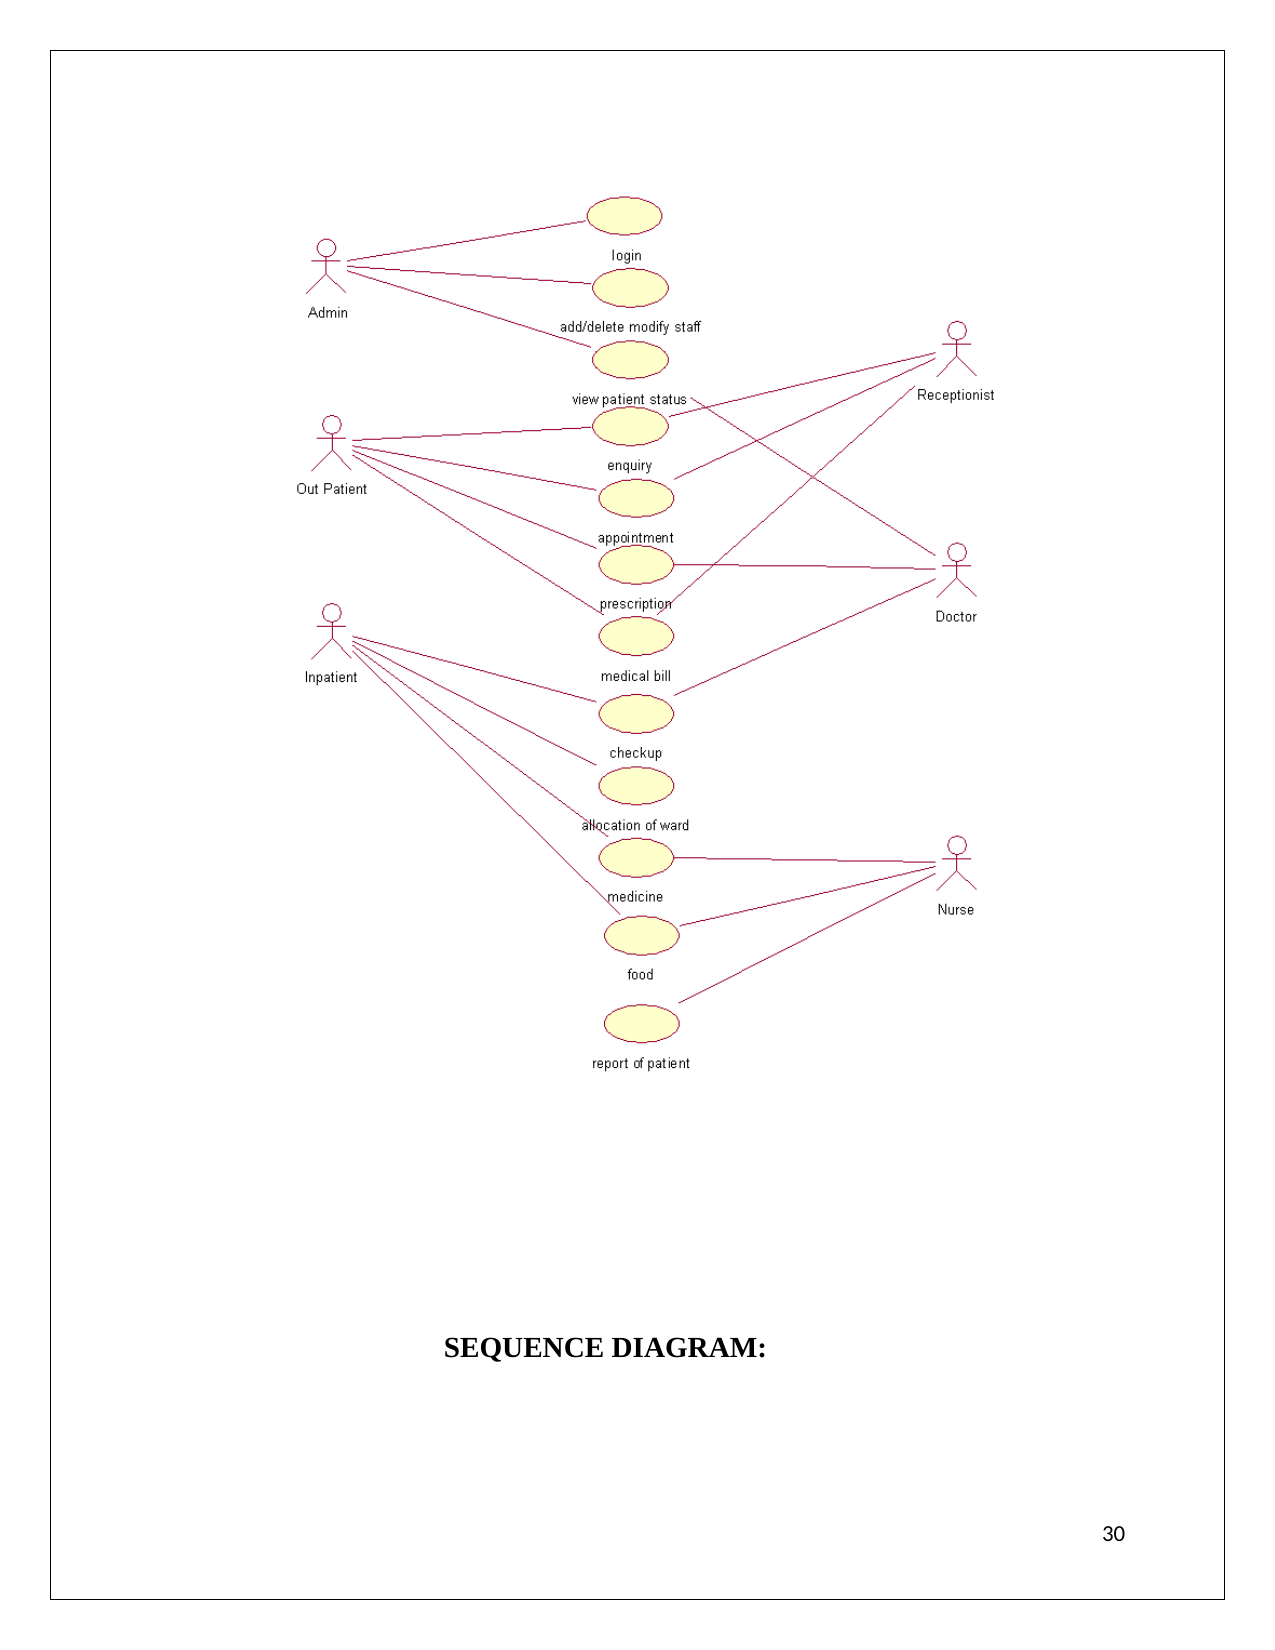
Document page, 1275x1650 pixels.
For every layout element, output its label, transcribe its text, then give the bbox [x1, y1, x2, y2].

list SEQUENCE DIAGRAM: [225, 1330, 1125, 1363]
picture [225, 150, 1063, 1133]
